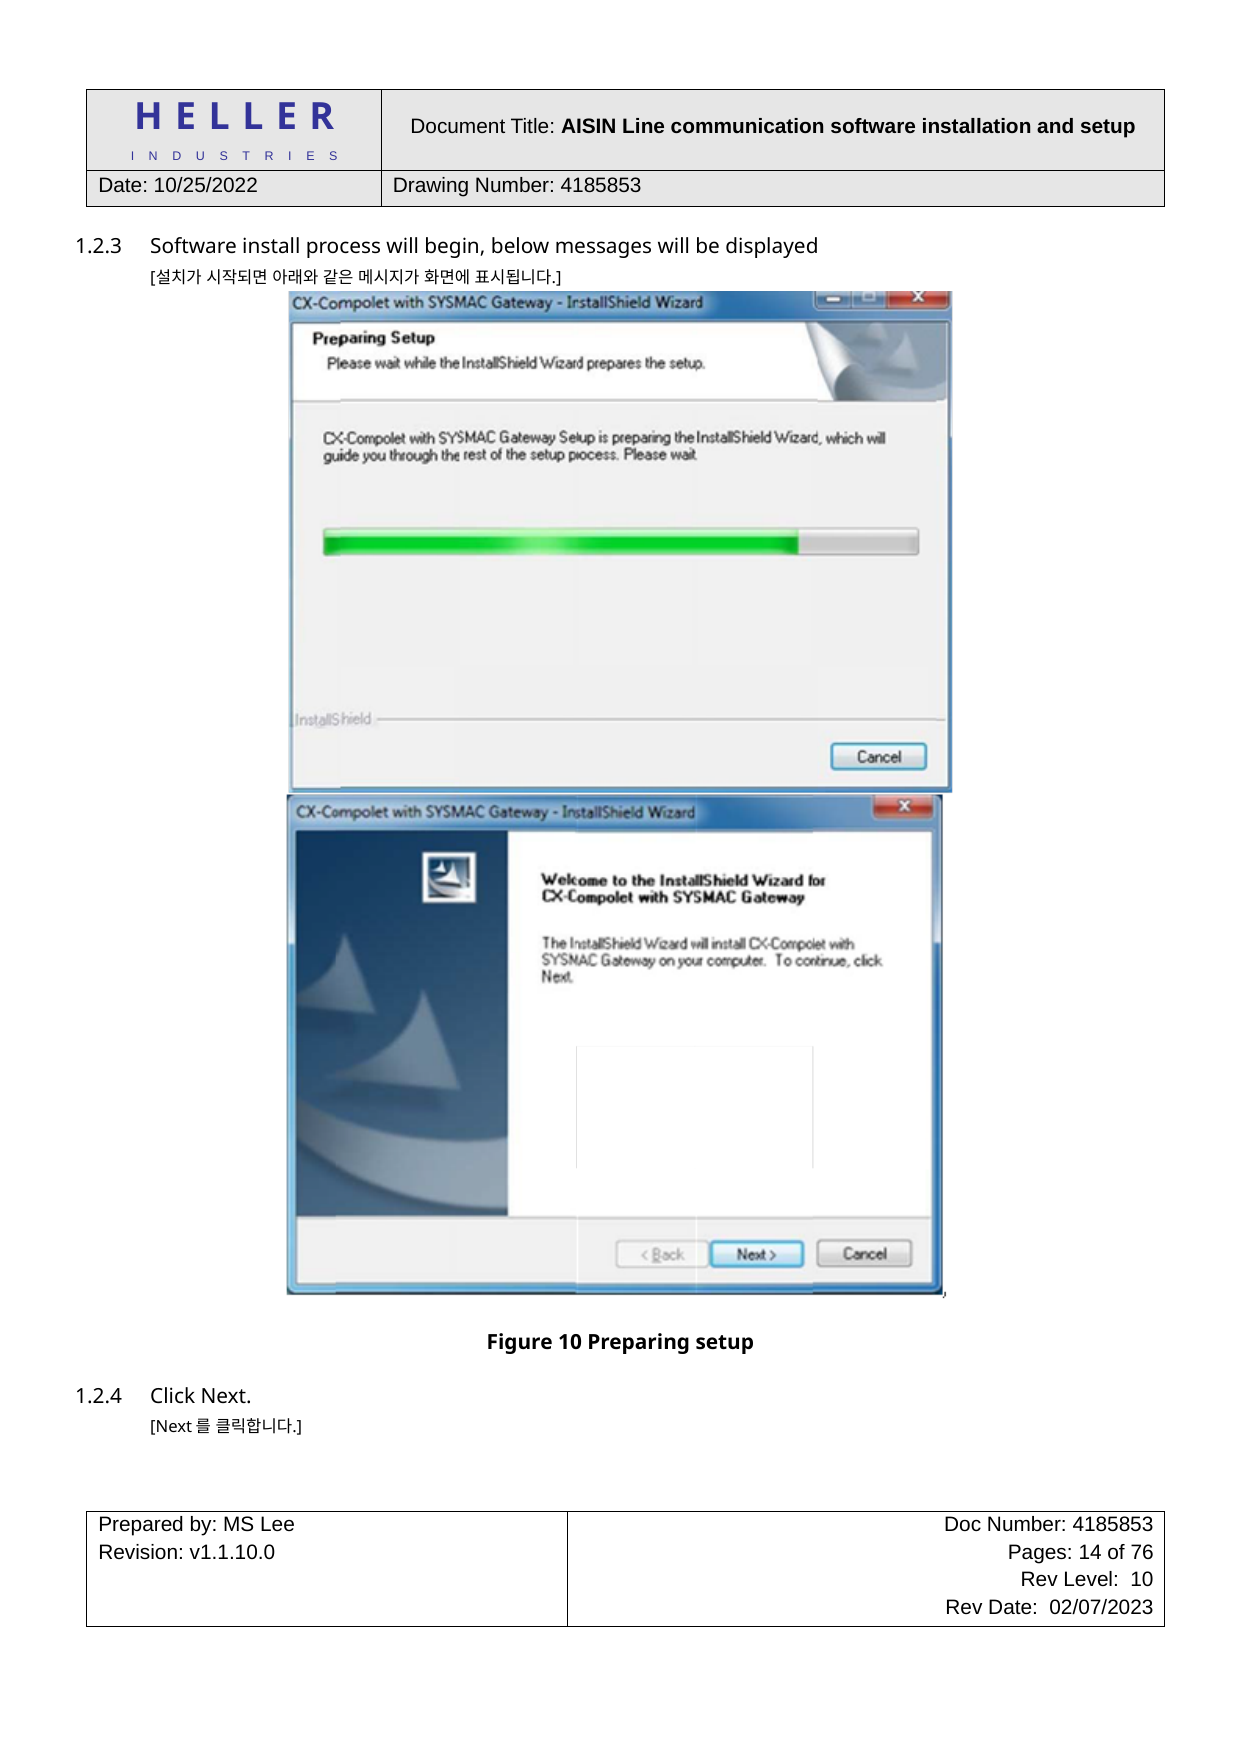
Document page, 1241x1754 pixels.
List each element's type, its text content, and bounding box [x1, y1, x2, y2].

picture [286, 291, 954, 1303]
subtitle Click Next. [75, 1381, 1165, 1409]
list [설치가 시작되면 아래와 같은 메시지가 화면에 표시됩니다.] [150, 264, 1165, 288]
subtitle Software install process will begin, below messages will be displayed [75, 231, 1165, 260]
text Figure 10 Preparing setup [75, 1327, 1165, 1356]
list [Next를 클릭합니다.] [150, 1413, 1165, 1438]
